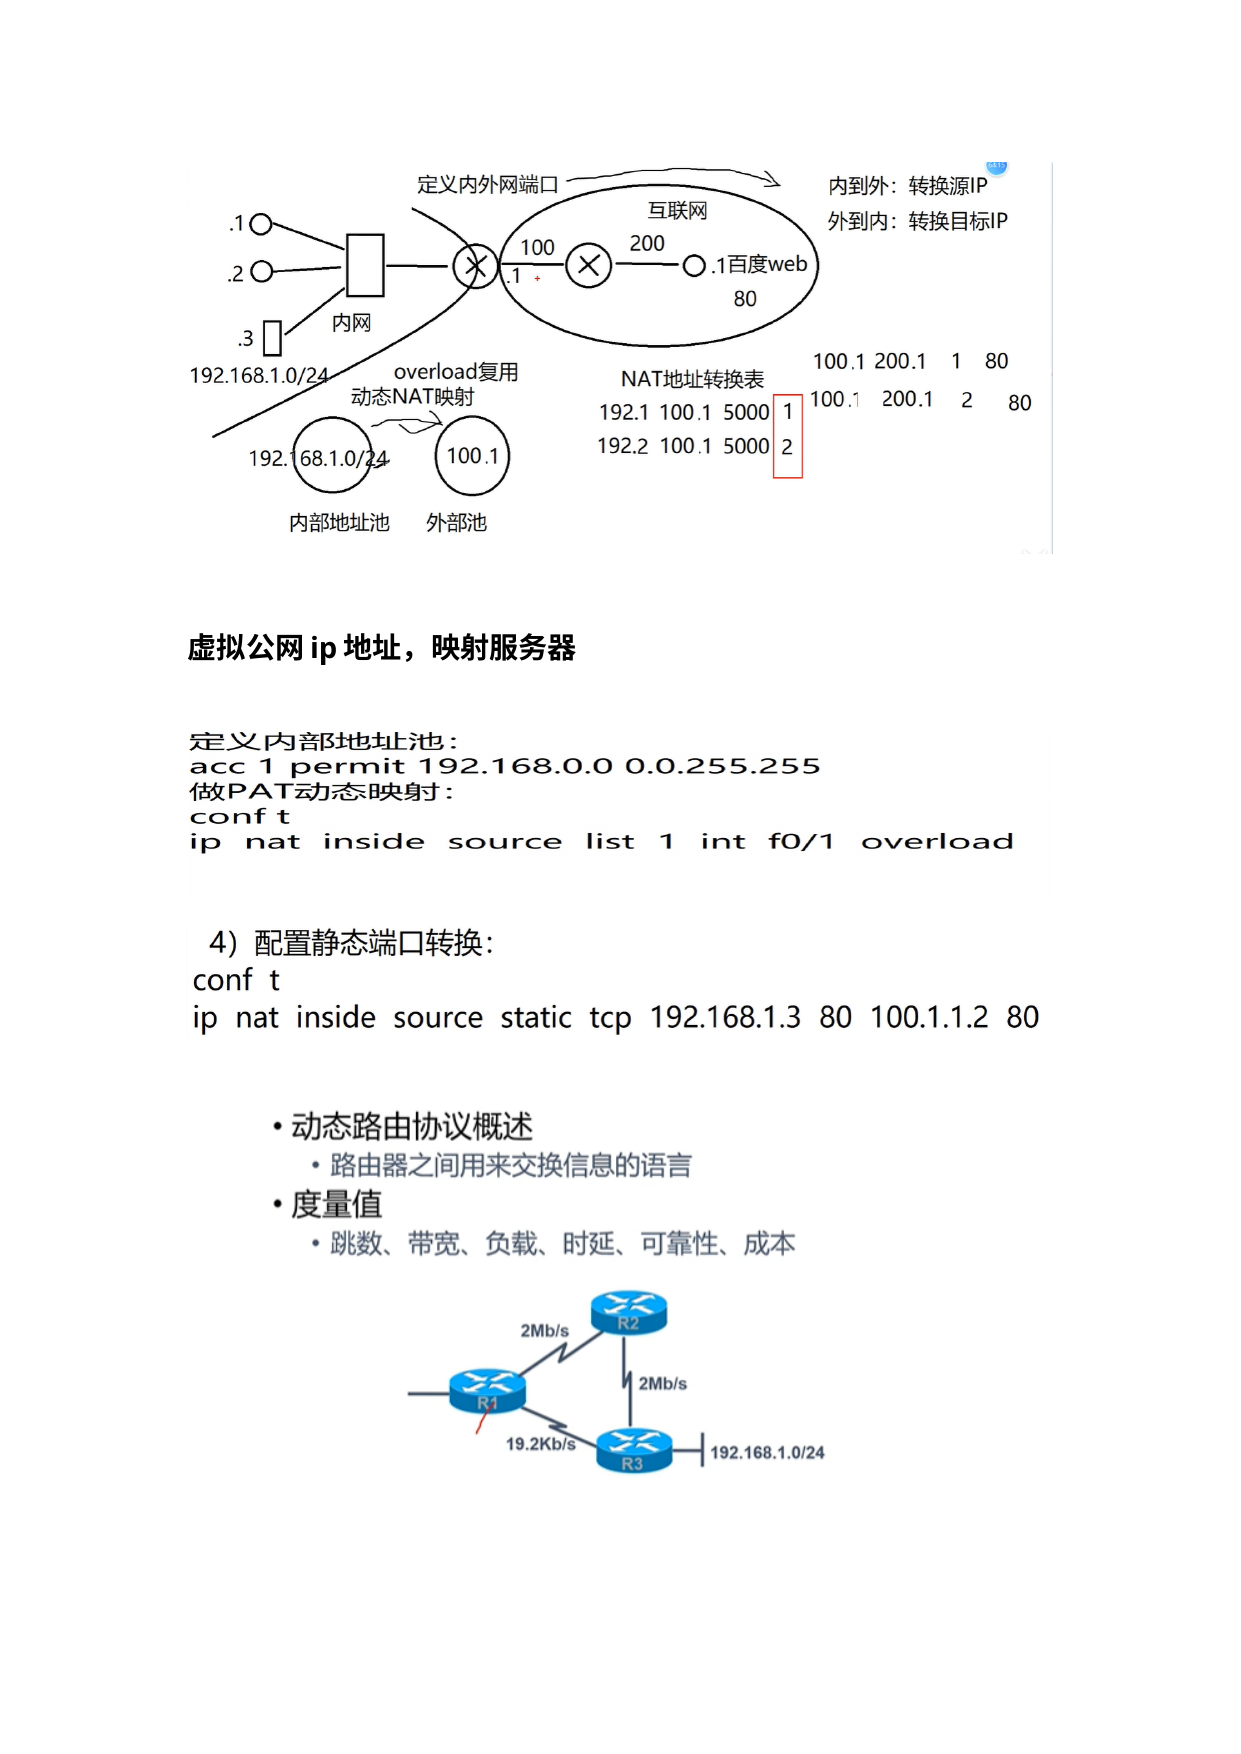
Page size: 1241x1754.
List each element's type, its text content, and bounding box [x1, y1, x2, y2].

picture [187, 162, 1053, 554]
subtitle 虚拟公网ip地址，映射服务器 [187, 614, 1053, 679]
picture [187, 1057, 1008, 1488]
picture [187, 927, 1053, 1038]
picture [187, 732, 1053, 899]
